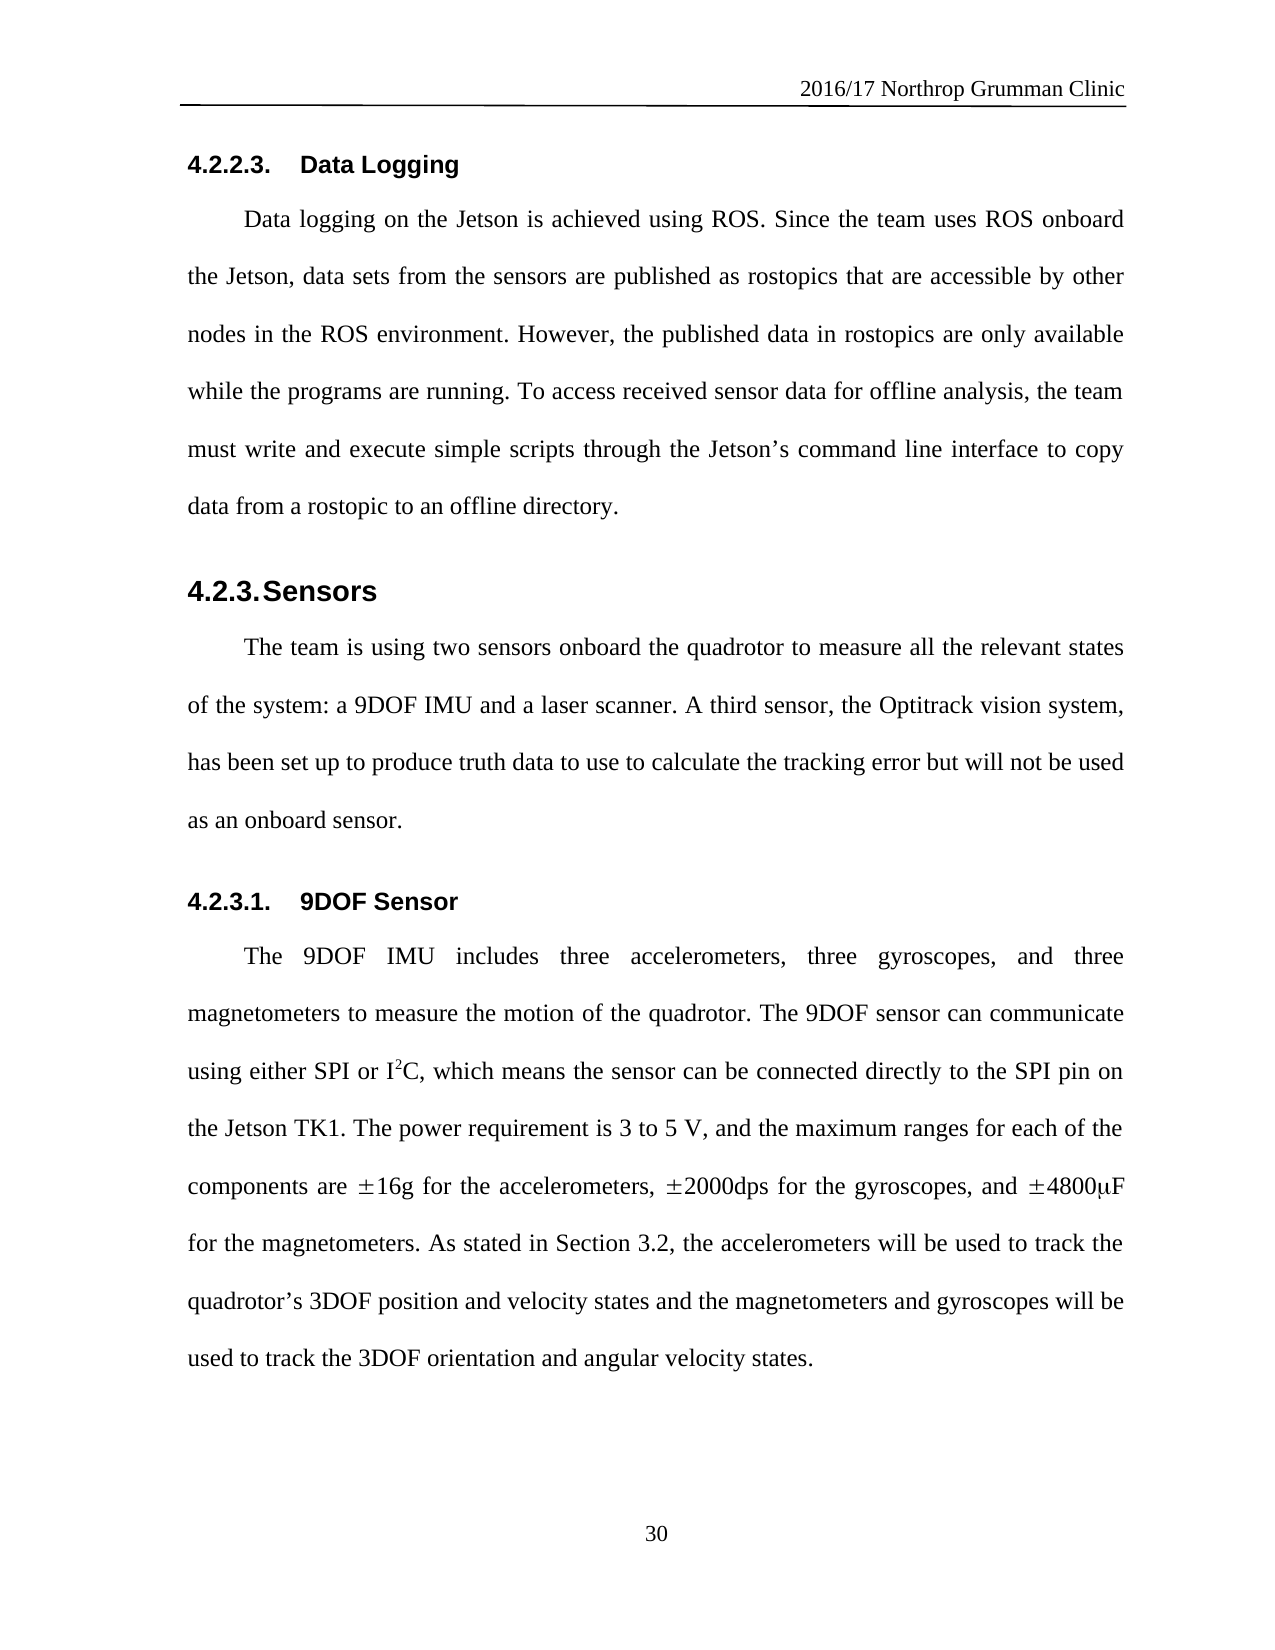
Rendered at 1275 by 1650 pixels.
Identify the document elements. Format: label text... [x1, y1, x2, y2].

subtitle 9DOF Sensor [187, 887, 1125, 916]
text The team is using two sensors onboard the quadrotor to measure all the relevant states of the system: a 9DOF IMU and a laser scanner. A third sensor, the Optitrack vision system, has been set up to produce truth data to use to calculate the tracking error but will not be used as an onboard sensor. [187, 632, 1125, 833]
text The 9DOF IMU includes three accelerometers, three gyroscopes, and three magnetometers to measure the motion of the quadrotor. The 9DOF sensor can communicate using either SPI or I2C, which means the sensor can be connected directly to the SPI pin on the Jetson TK1. The power requirement is 3 to 5 V, and the maximum ranges for each of the components are 16g for the accelerometers, 2000dps for the gyroscopes, and 4800F for the magnetometers. As stated in Section 3.2, the accelerometers will be used to track the quadrotor’s 3DOF position and velocity states and the magnetometers and gyroscopes will be used to track the 3DOF orientation and angular velocity states. [187, 941, 1125, 1372]
subtitle Sensors [187, 574, 1125, 607]
text Data logging on the Jetson is achieved using ROS. Since the team uses ROS onboard the Jetson, data sets from the sensors are published as rostopics that are accessible by other nodes in the ROS environment. However, the published data in rostopics are only available while the programs are running. To access received sensor data for offline analysis, the team must write and execute simple scripts through the Jetson’s command line interface to copy data from a rostopic to an offline directory. [187, 204, 1125, 520]
subtitle Data Logging [187, 150, 1125, 179]
